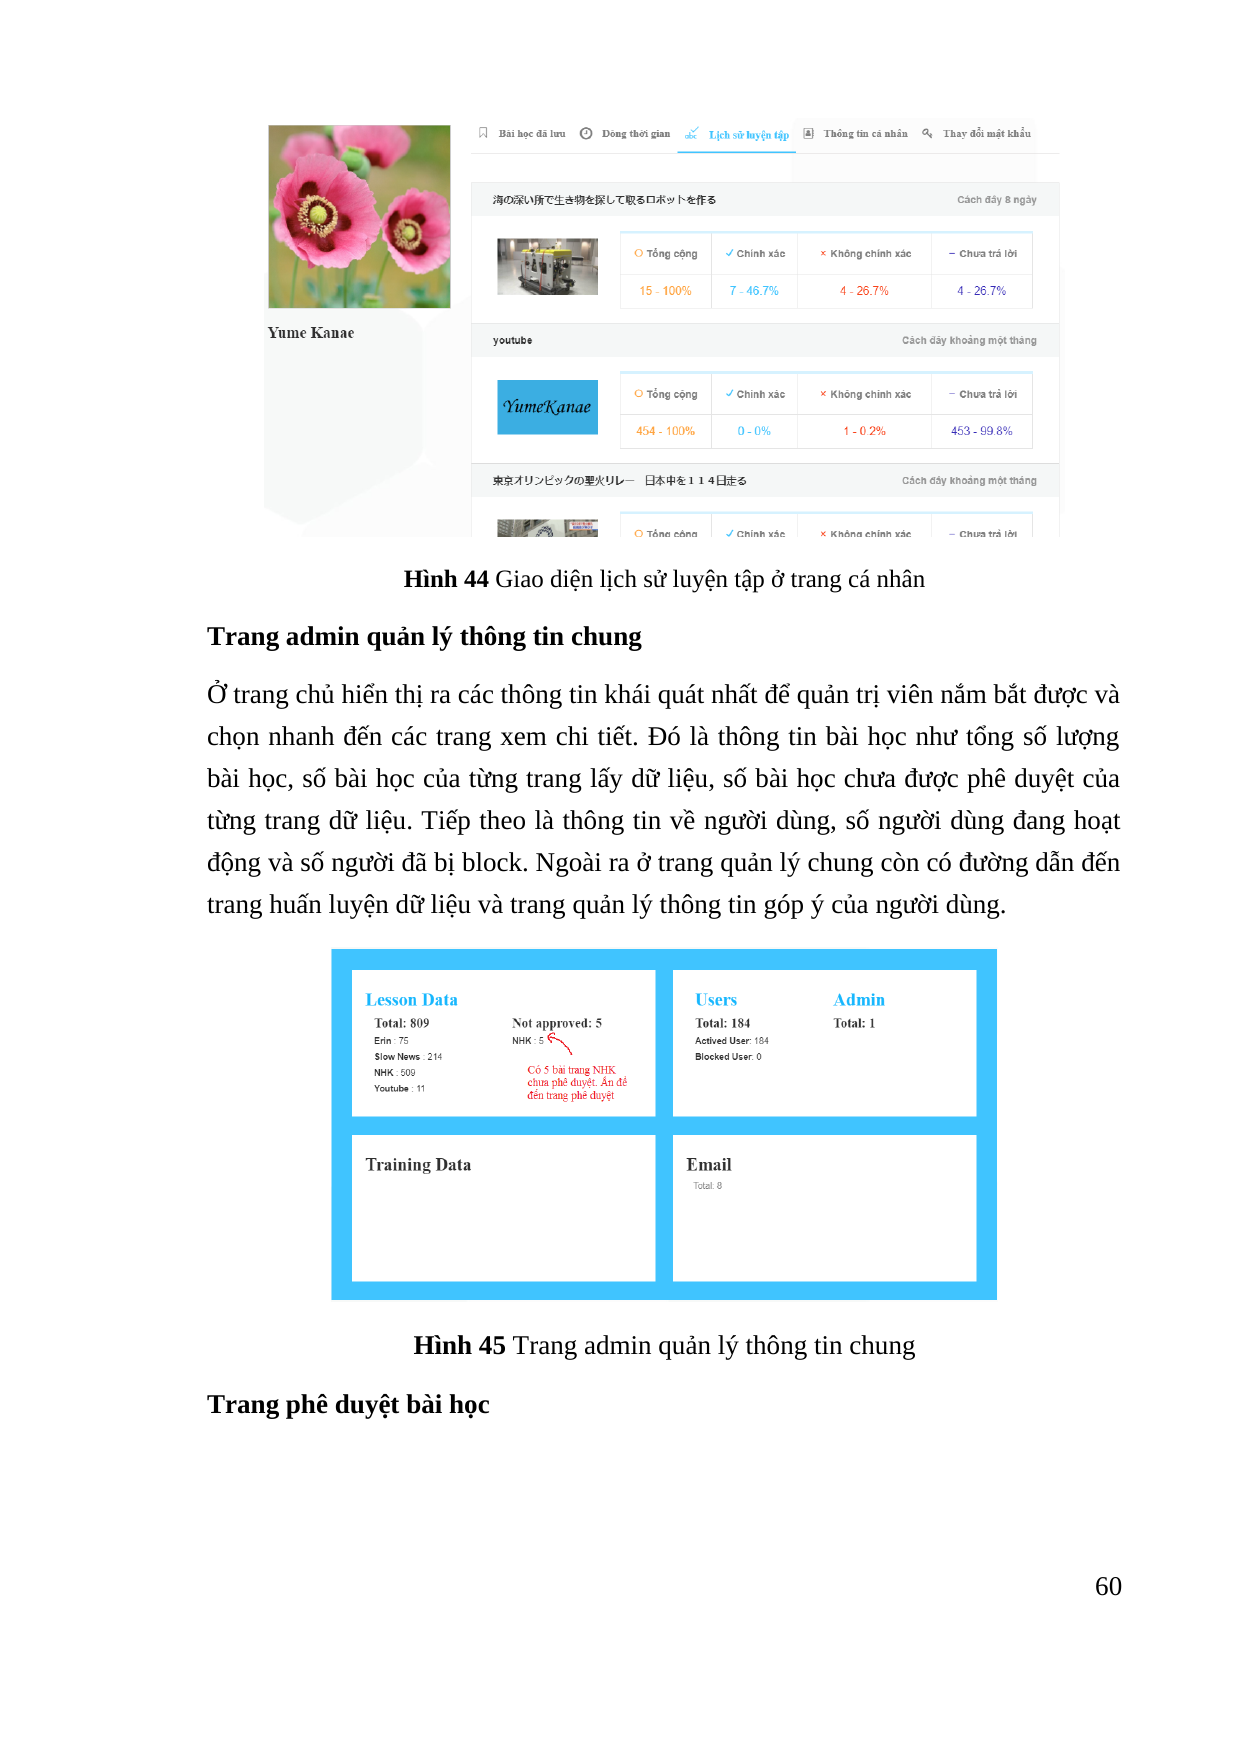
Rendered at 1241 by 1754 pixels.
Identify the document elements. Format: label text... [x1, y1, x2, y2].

text Trang phê duyệt bài học [207, 1388, 1122, 1419]
picture [264, 118, 1065, 537]
text Hình 44 Giao diện lịch sử luyện tập ở trang cá nhân [207, 564, 1122, 593]
picture [330, 947, 998, 1302]
text Trang admin quản lý thông tin chung [207, 620, 1122, 651]
text Ở trang chủ hiển thị ra các thông tin khái quát nhất để quản trị viên nắm bắt được và chọn nhanh đến các trang xem chi tiết. Đó là thông tin bài học như tổng số lượng bài học, số bài học của từng trang lấy dữ liệu, số bài học chưa được phê duyệt của từng trang dữ liệu. Tiếp theo là thông tin về người dùng, số người dùng đang hoạt động và số người đã bị block. Ngoài ra ở trang quản lý chung còn có đường dẫn đến trang huấn luyện dữ liệu và trang quản lý thông tin góp ý của người dùng. [207, 678, 1122, 919]
text Hình 45 Trang admin quản lý thông tin chung [207, 1329, 1122, 1360]
